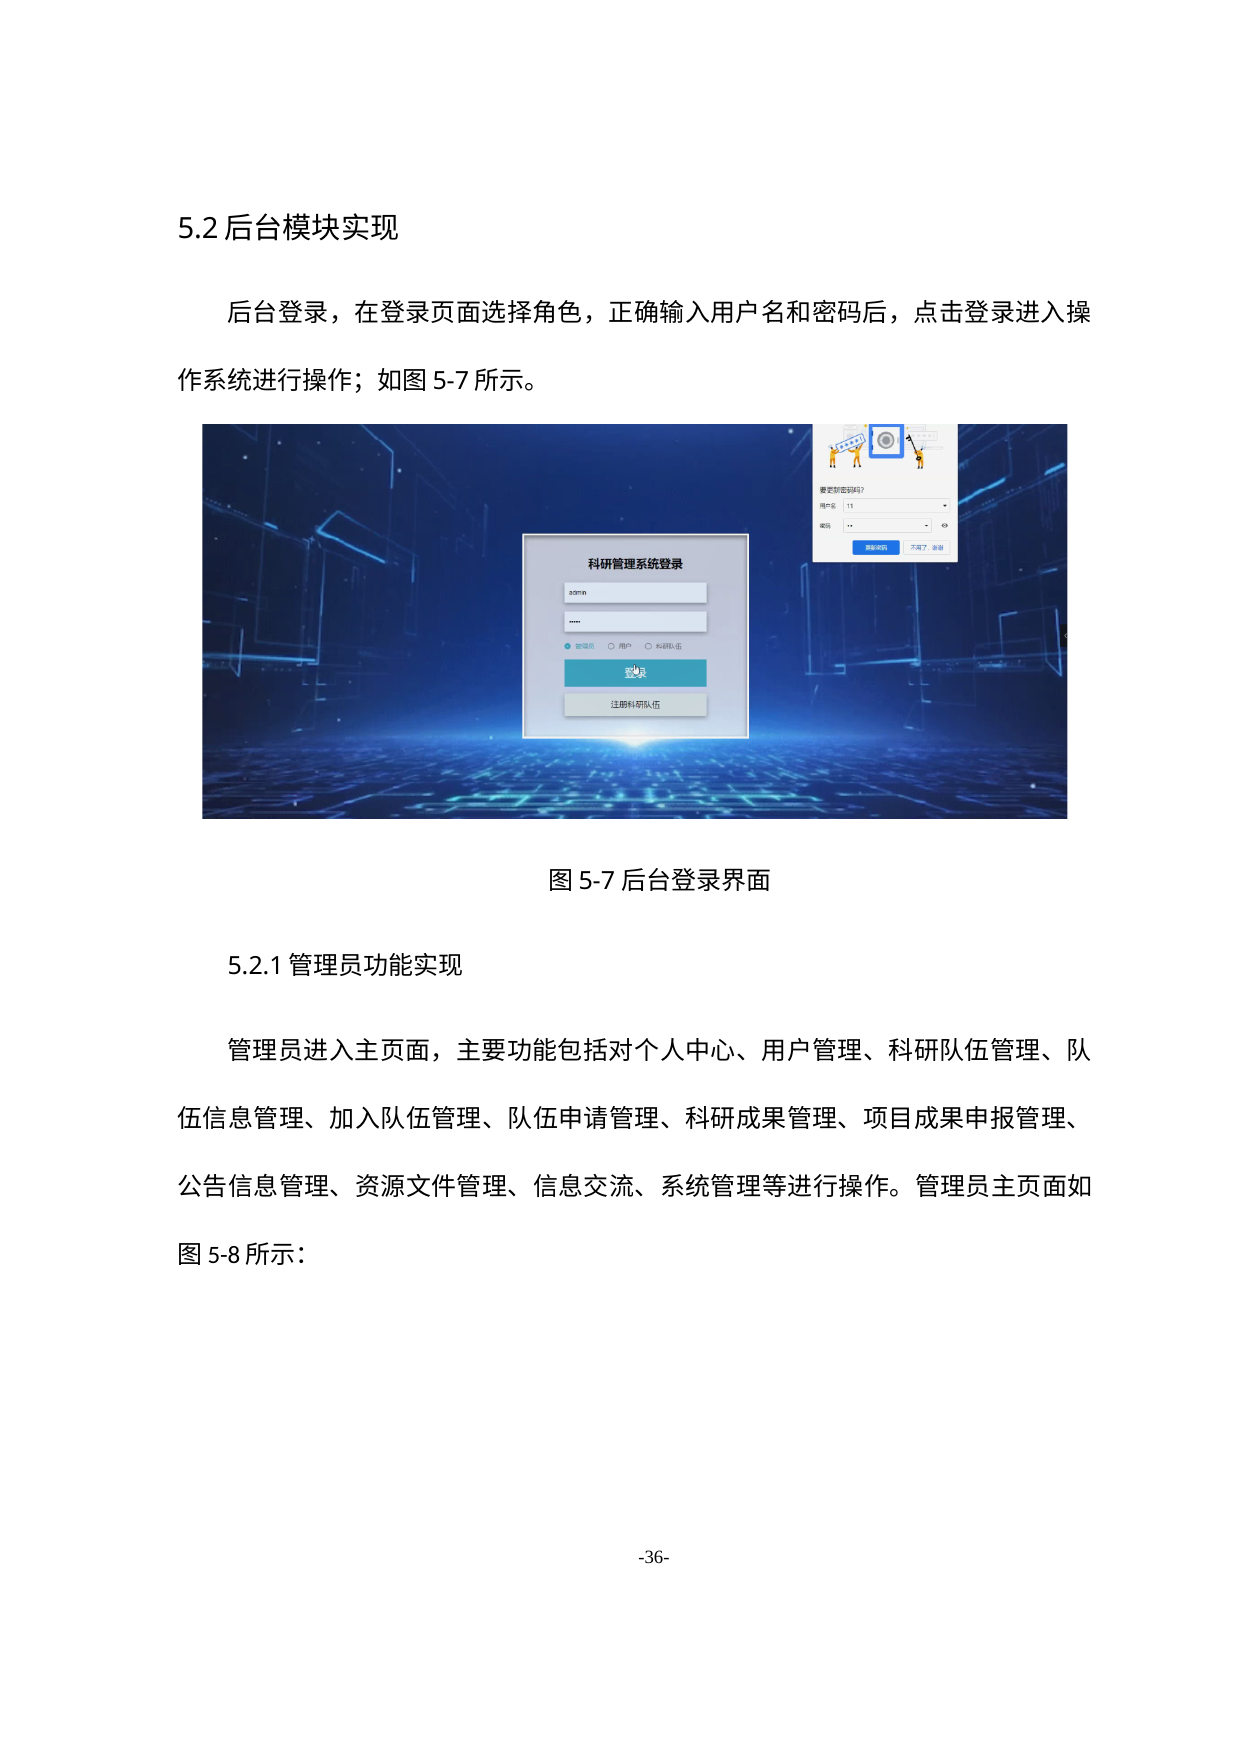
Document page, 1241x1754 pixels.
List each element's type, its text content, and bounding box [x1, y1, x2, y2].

text 图5-7 后台登录界面 [177, 845, 1092, 913]
subtitle 5.2.1管理员功能实现 [177, 930, 1092, 998]
text 后台登录，在登录页面选择角色，正确输入用户名和密码后，点击登录进入操作系统进行操作；如图5-7所示。 [177, 276, 1092, 412]
picture [202, 424, 1068, 819]
text 管理员进入主页面，主要功能包括对个人中心、用户管理、科研队伍管理、队伍信息管理、加入队伍管理、队伍申请管理、科研成果管理、项目成果申报管理、公告信息管理、资源文件管理、信息交流、系统管理等进行操作。管理员主页面如图5-8所示： [177, 1014, 1092, 1286]
subtitle 5.2后台模块实现 [177, 192, 1092, 259]
